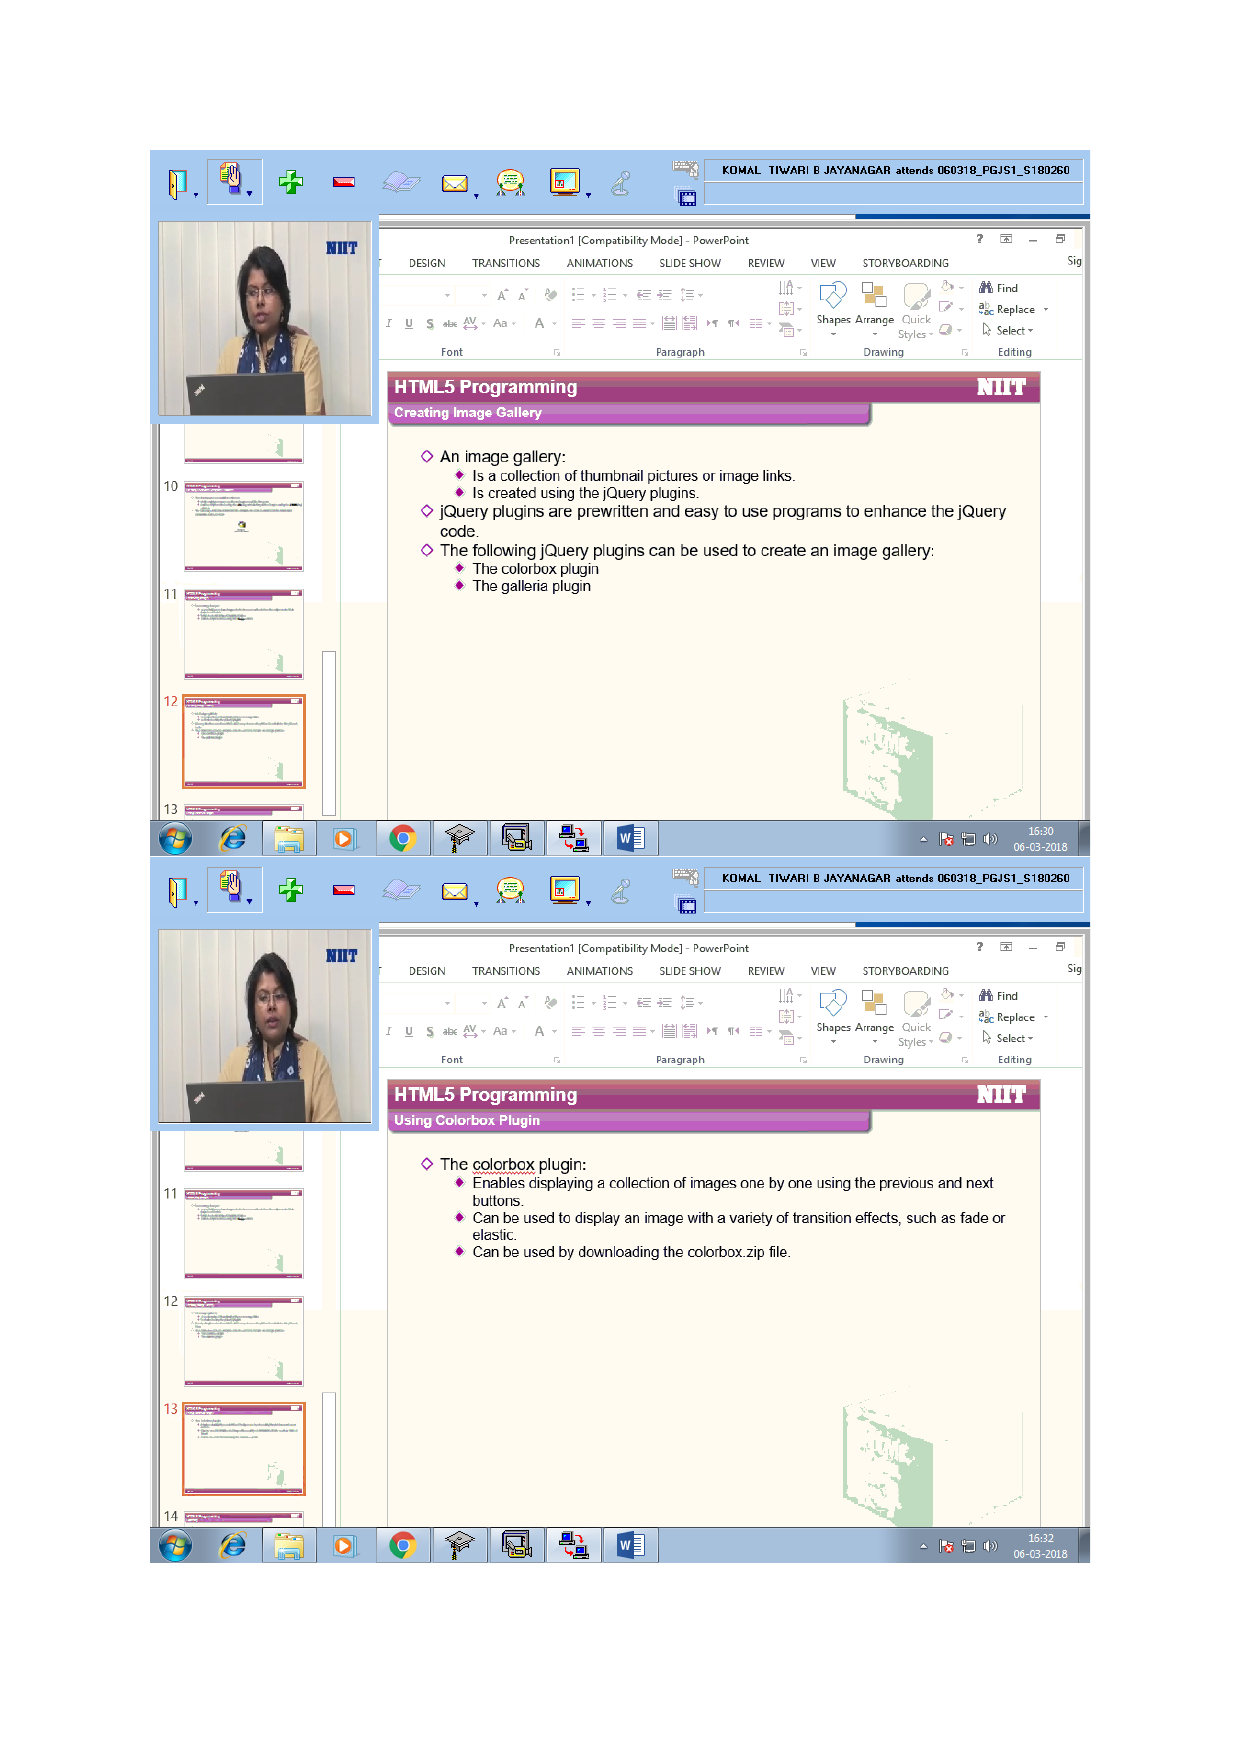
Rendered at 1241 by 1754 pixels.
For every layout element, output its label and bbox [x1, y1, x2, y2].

picture [150, 150, 1091, 856]
picture [150, 857, 1091, 1563]
